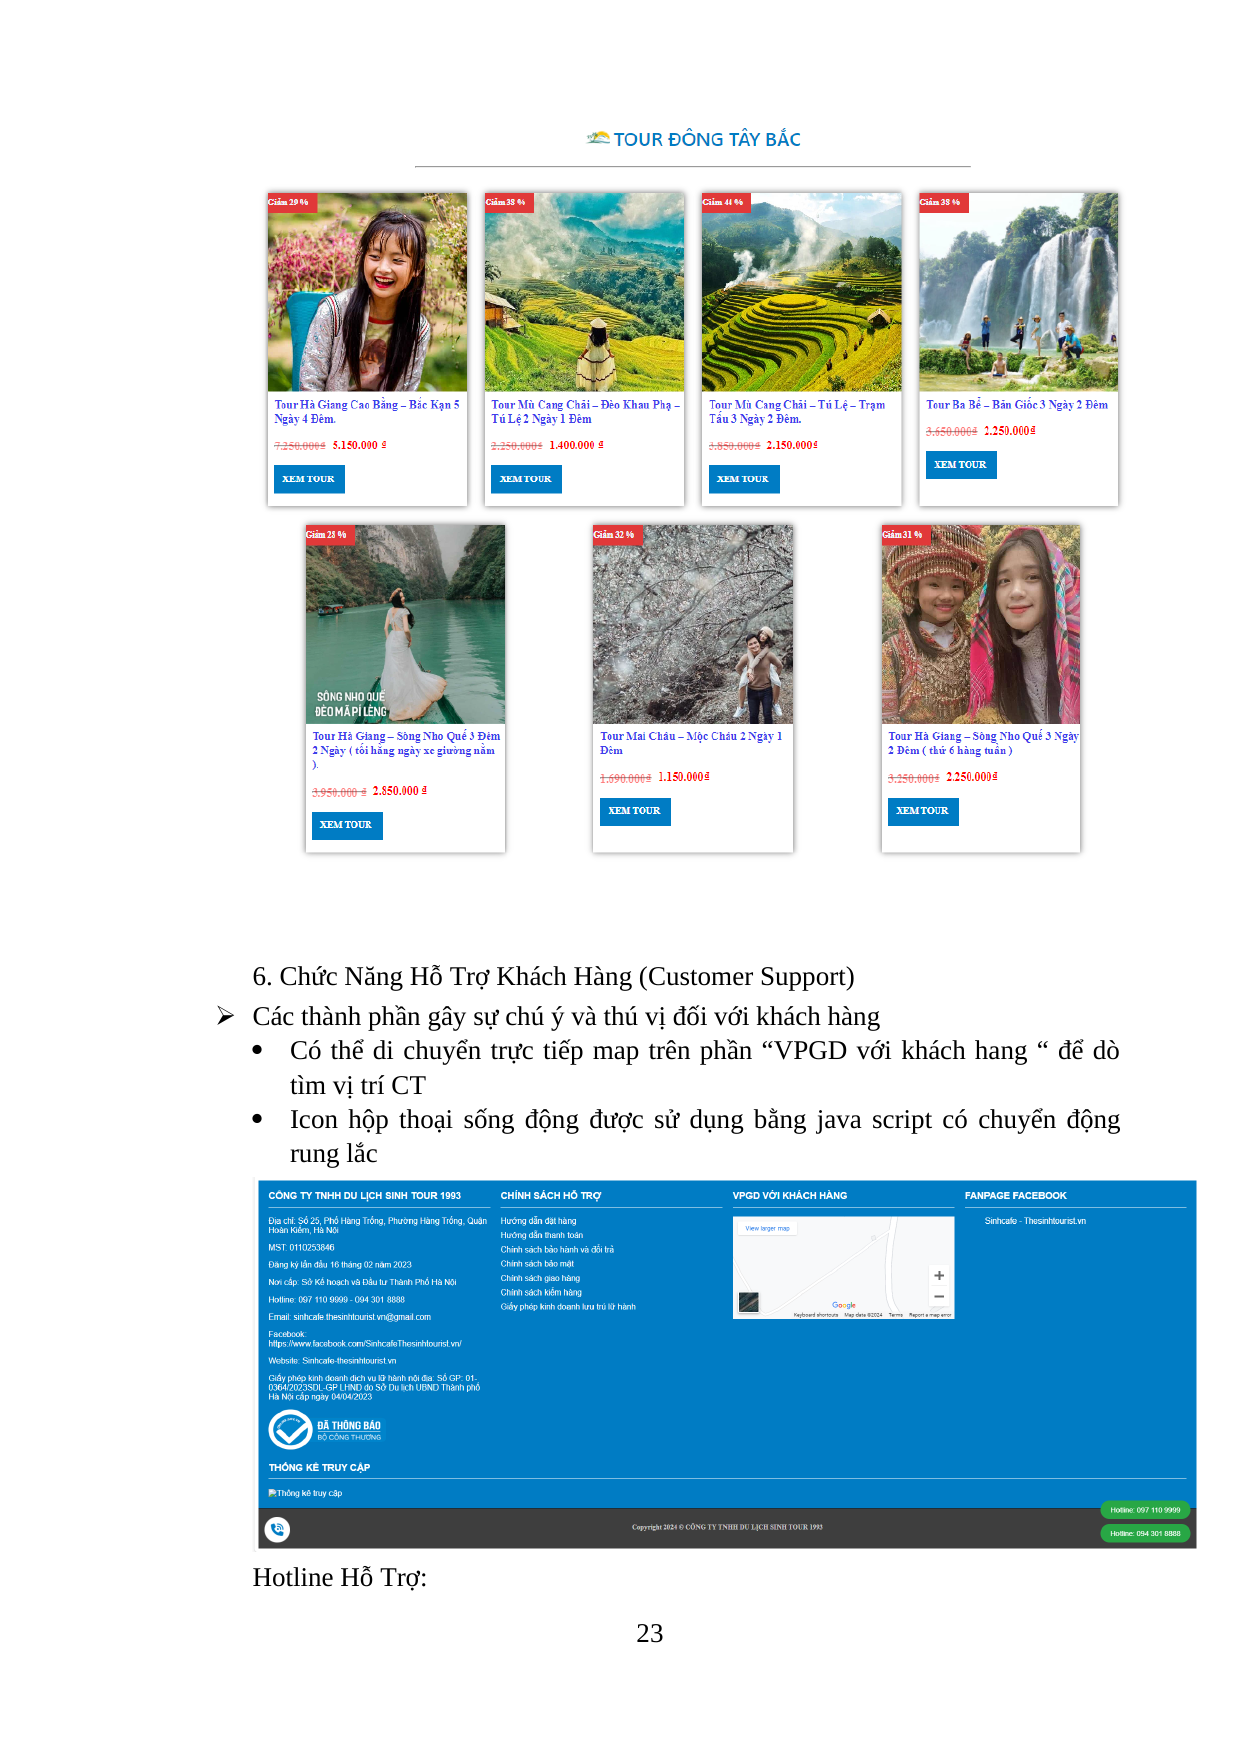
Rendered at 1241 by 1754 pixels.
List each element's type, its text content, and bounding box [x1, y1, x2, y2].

list Icon hộp thoại sống động được sử dụng bằng java script có chuyển động rung lắc [252, 1103, 1122, 1168]
list Các thành phần gây sự chú ý và thú vị đối với khách hàng [215, 1000, 1122, 1031]
text Hotline Hỗ Trợ: [252, 1561, 1122, 1592]
list Có thể di chuyển trực tiếp map trên phần “VPGD với khách hang “ để dò tìm vị trí CT [252, 1034, 1122, 1100]
picture [214, 118, 1160, 870]
picture [252, 1177, 1198, 1552]
text 6. Chức Năng Hỗ Trợ Khách Hàng (Customer Support) [177, 960, 1122, 991]
